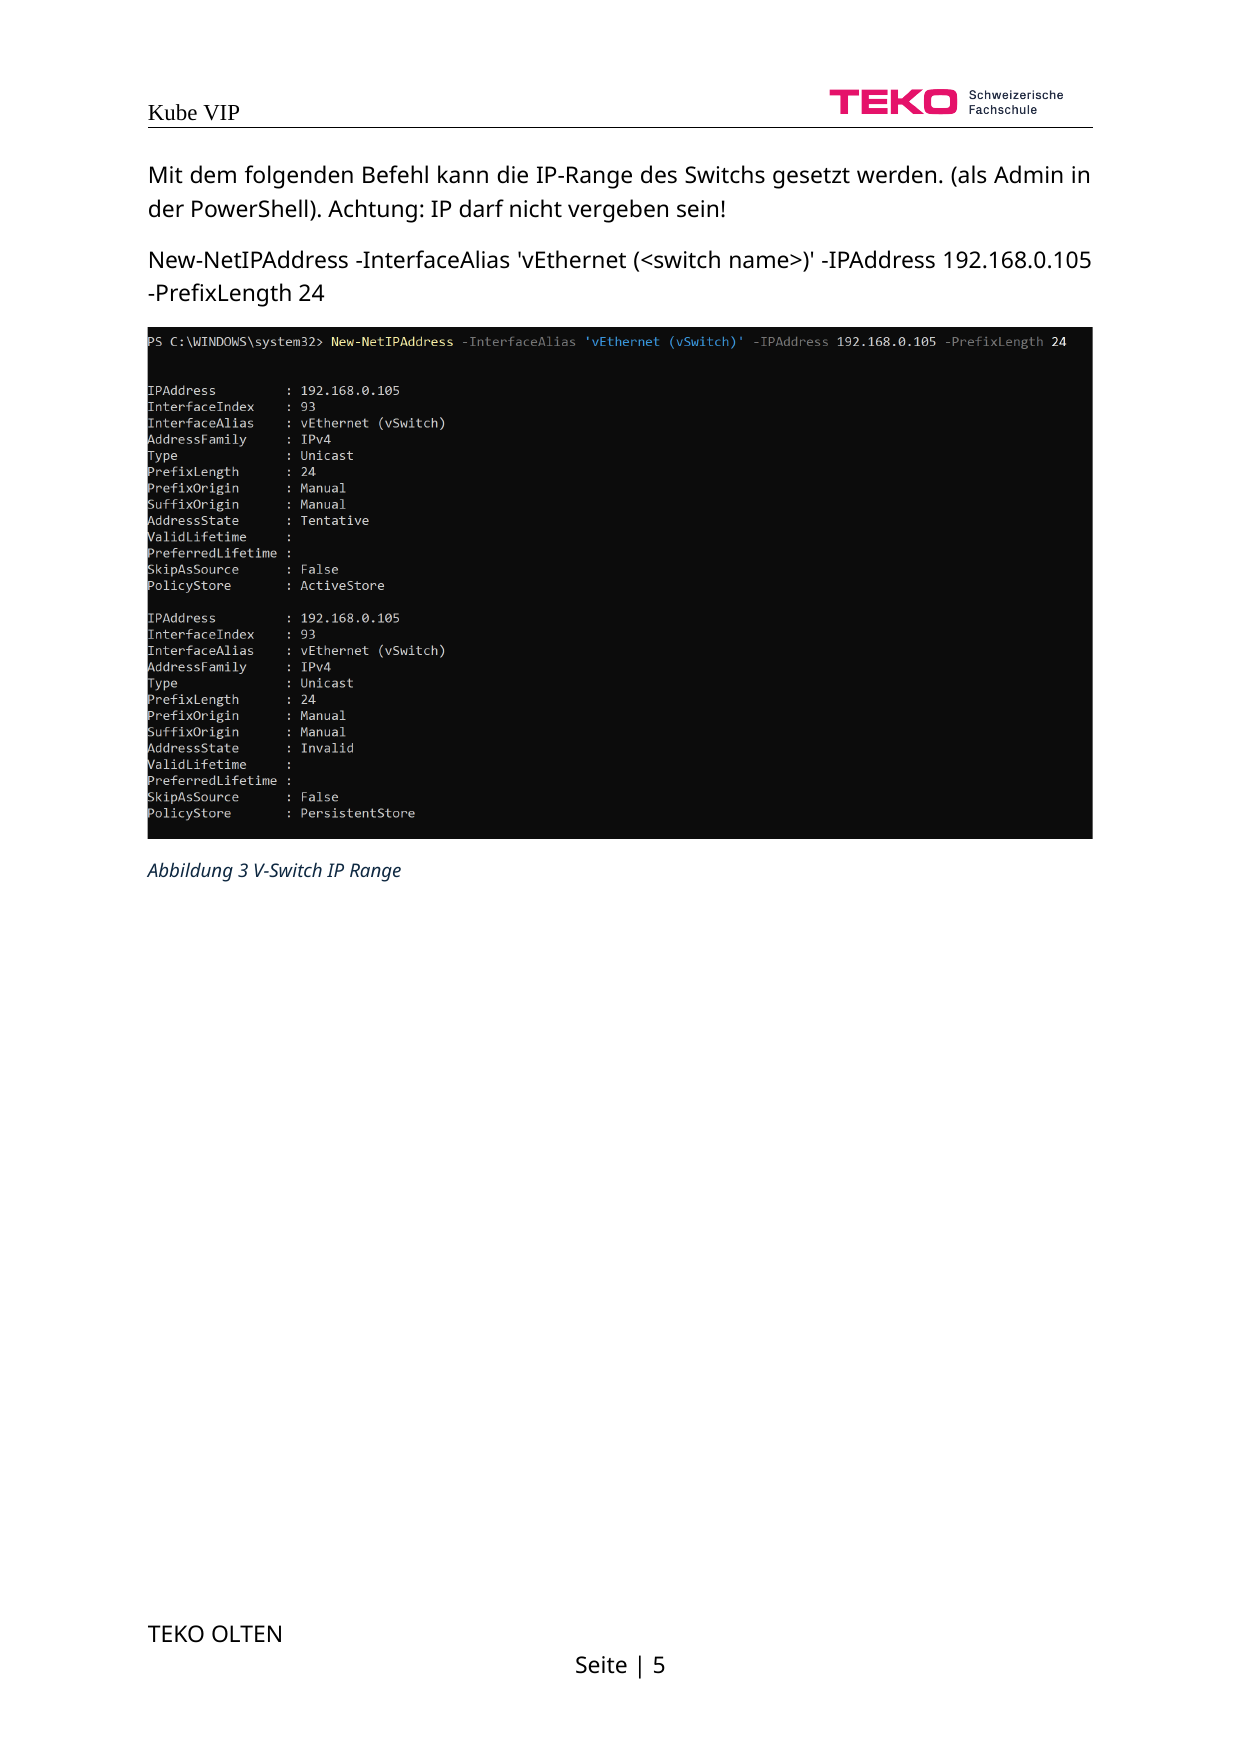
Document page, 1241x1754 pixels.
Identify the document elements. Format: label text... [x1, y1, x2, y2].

text Mit dem folgenden Befehl kann die IP-Range des Switchs gesetzt werden. (als Admin in der PowerShell). Achtung: IP darf nicht vergeben sein! [148, 159, 1093, 224]
text Abbildung 3 V-Switch IP Range [148, 857, 1093, 883]
picture [805, 61, 1097, 139]
text New-NetIPAddress -InterfaceAlias 'vEthernet (<switch name>)' -IPAddress 192.168.0.105 -PrefixLength 24 [148, 244, 1093, 309]
picture [147, 327, 1093, 839]
